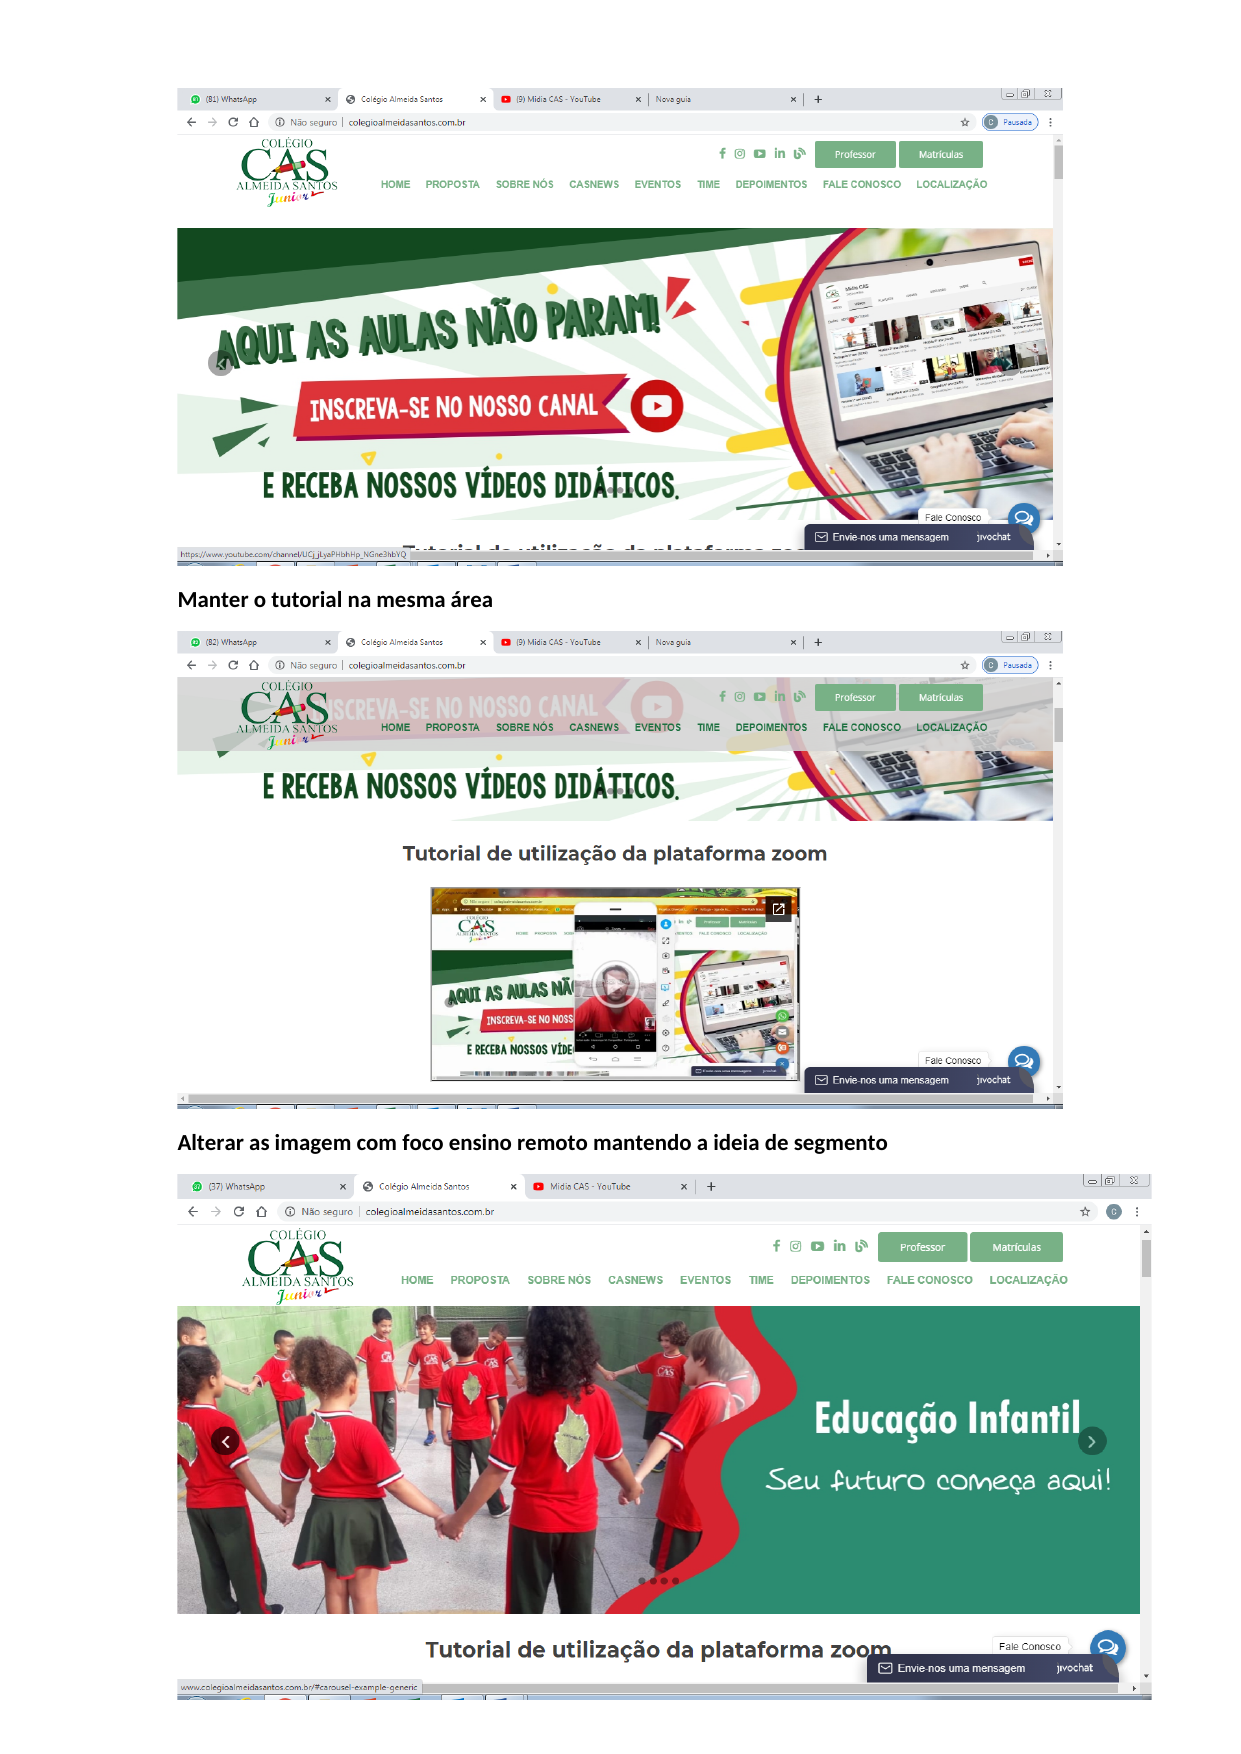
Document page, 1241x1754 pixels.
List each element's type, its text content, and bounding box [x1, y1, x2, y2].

text Manter o tutorial na mesma área [177, 585, 1152, 613]
picture [177, 631, 1063, 1109]
text Alterar as imagem com foco ensino remoto mantendo a ideia de segmento [177, 1128, 1152, 1156]
picture [177, 88, 1063, 566]
picture [177, 1174, 1152, 1700]
